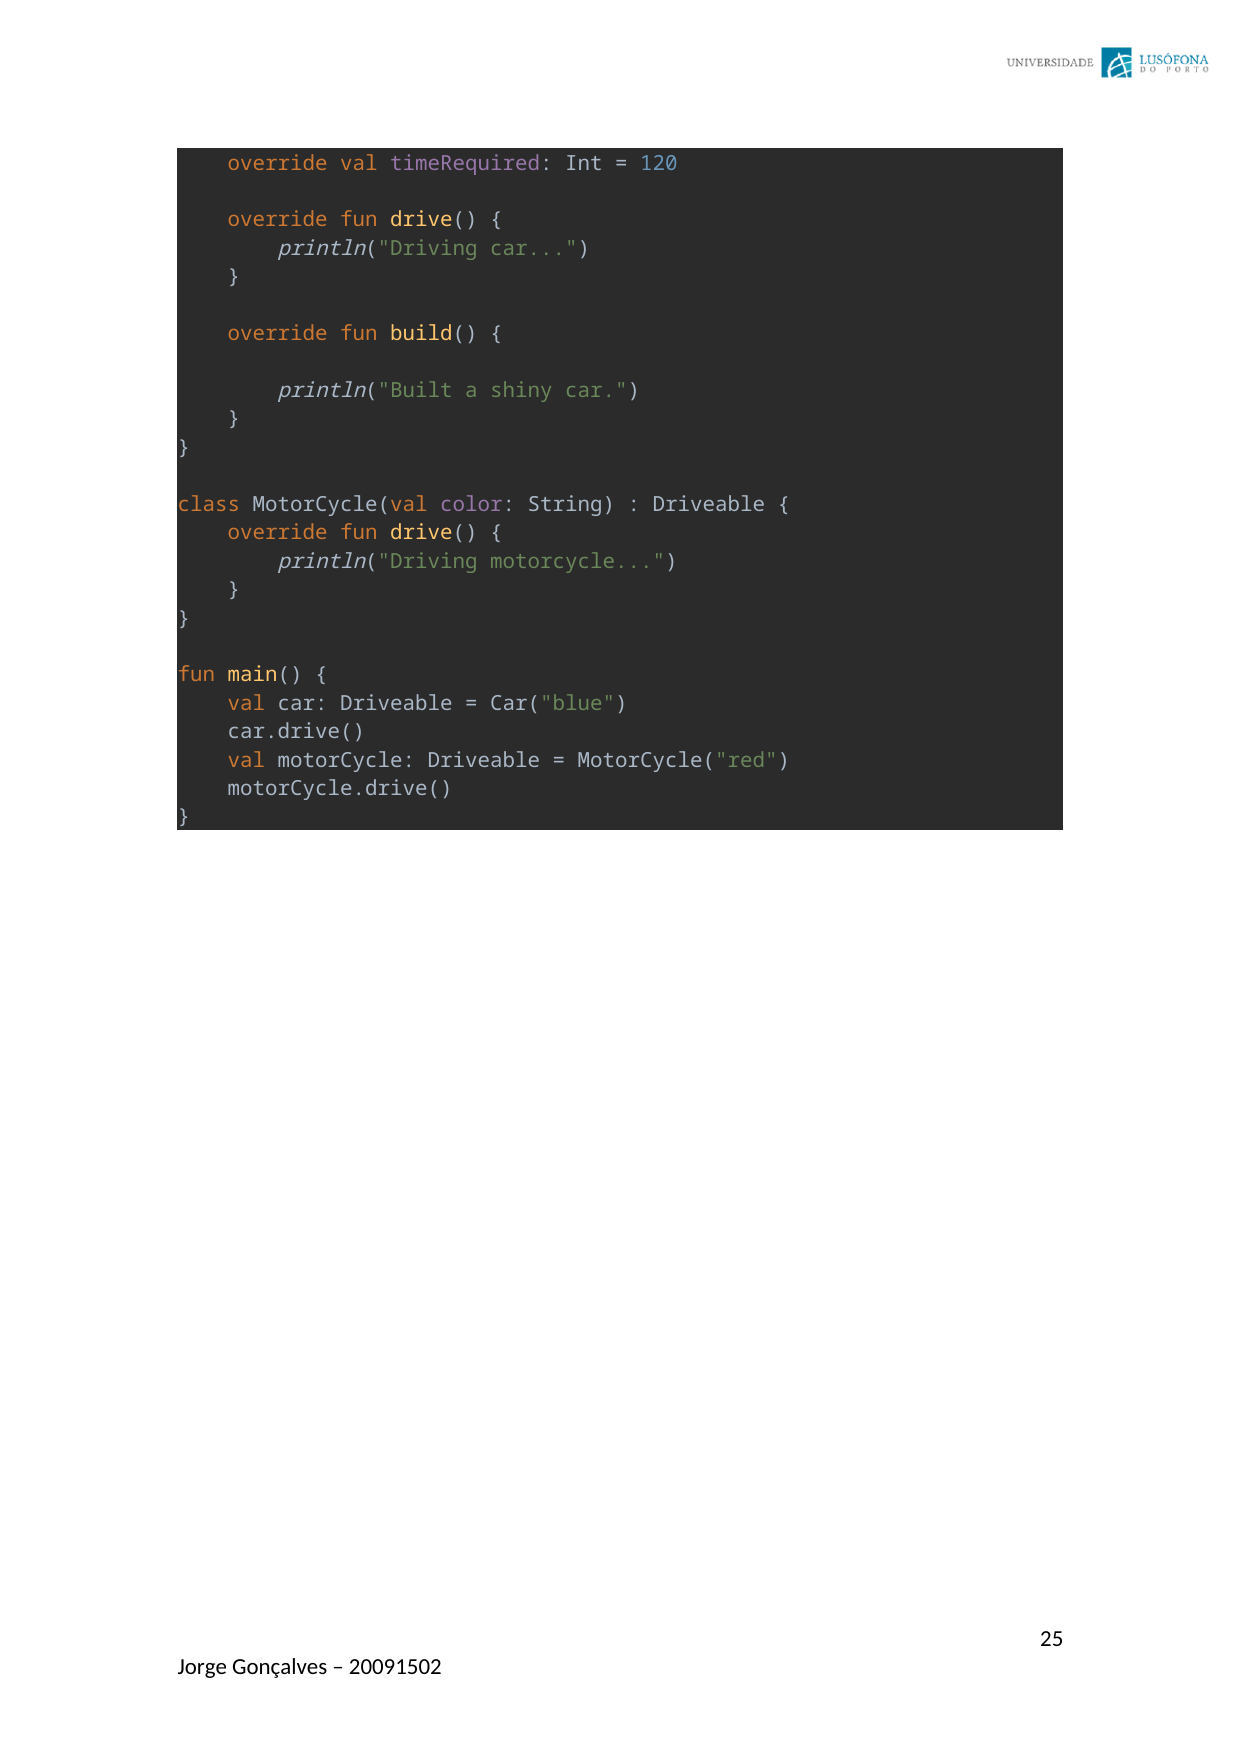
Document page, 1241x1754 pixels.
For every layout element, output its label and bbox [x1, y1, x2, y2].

text [177, 148, 1063, 830]
picture [1006, 3, 1209, 122]
